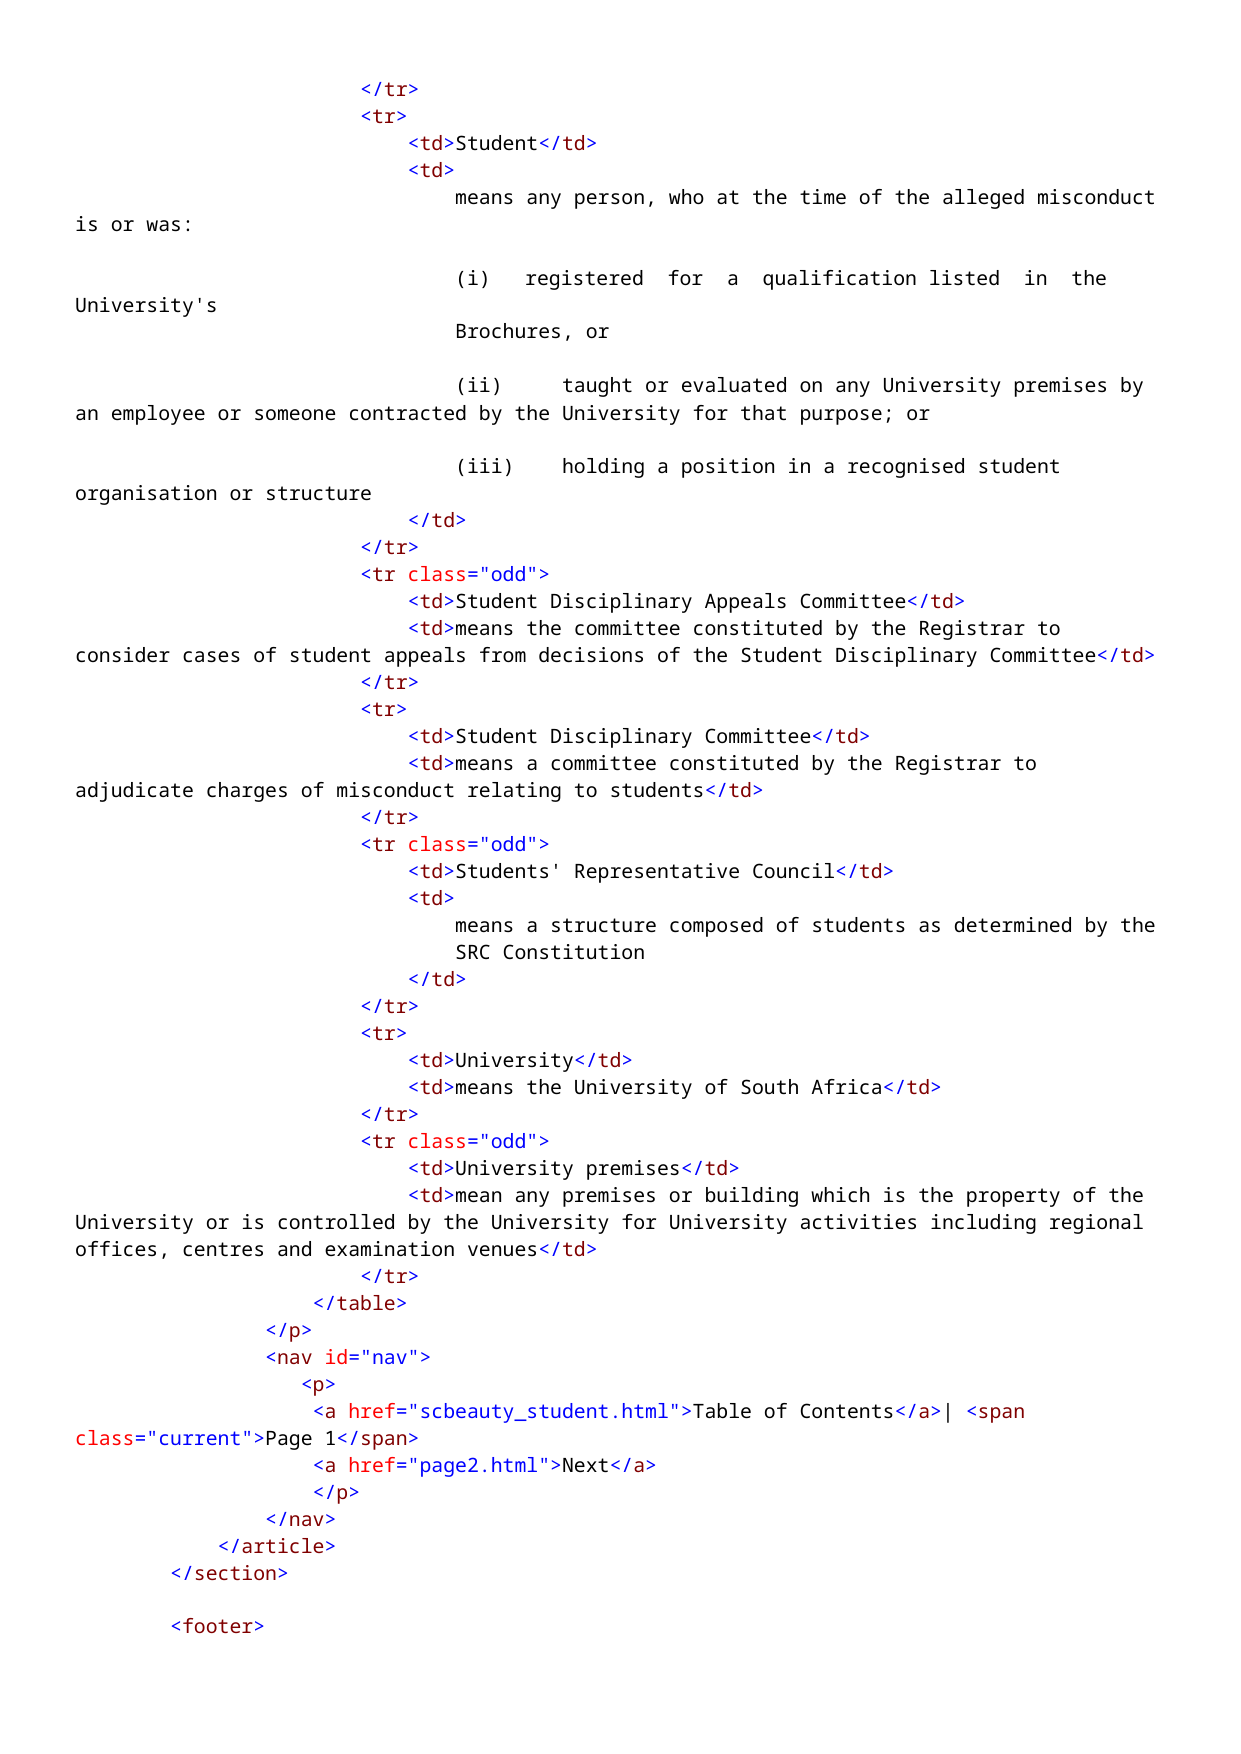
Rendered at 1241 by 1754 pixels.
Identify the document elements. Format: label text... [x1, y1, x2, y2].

text <td>University premises</td> [75, 1154, 1165, 1181]
text </tr> [75, 992, 1165, 1019]
text <td>Student Disciplinary Committee</td> [75, 722, 1165, 749]
text </tr> [75, 1100, 1165, 1127]
text <tr> [75, 102, 1165, 129]
text <tr> [75, 1019, 1165, 1046]
text <td>means the University of South Africa</td> [75, 1073, 1165, 1100]
text <td>Students' Representative Council</td> [75, 857, 1165, 884]
text <nav id="nav"> [75, 1343, 1165, 1370]
text <td>University</td> [75, 1046, 1165, 1073]
text <a href="page2.html">Next</a> [75, 1451, 1165, 1478]
text <td>Student</td> [75, 129, 1165, 156]
text <tr class="odd"> [75, 830, 1165, 857]
text <td>means the committee constituted by the Registrar to consider cases of student appeals from decisions of the Student Disciplinary Committee</td> [75, 614, 1165, 668]
text </tr> [75, 668, 1165, 696]
text <td> [75, 884, 1165, 911]
text </article> [75, 1532, 1165, 1559]
text <a href="scbeauty_student.html">Table of Contents</a>| <span class="current">Page 1</span> [75, 1397, 1165, 1451]
text (i) registered for a qualification listed in the University's [75, 264, 1165, 318]
text </p> [75, 1316, 1165, 1343]
text <tr class="odd"> [75, 1127, 1165, 1154]
text </tr> [75, 75, 1165, 102]
text </tr> [75, 803, 1165, 830]
text means a structure composed of students as determined by the [75, 911, 1165, 938]
text <footer> [75, 1613, 1165, 1640]
text </nav> [75, 1505, 1165, 1532]
text <p> [75, 1370, 1165, 1397]
text (iii) holding a position in a recognised student organisation or structure [75, 453, 1165, 507]
text SRC Constitution [75, 938, 1165, 965]
text <td>mean any premises or building which is the property of the University or is controlled by the University for University activities including regional offices, centres and examination venues</td> [75, 1181, 1165, 1262]
text <td> [75, 156, 1165, 183]
text </td> [75, 965, 1165, 992]
text </section> [75, 1559, 1165, 1586]
text <tr> [75, 696, 1165, 722]
text Brochures, or [75, 318, 1165, 345]
text </p> [75, 1478, 1165, 1505]
text </tr> [75, 534, 1165, 561]
text </td> [75, 507, 1165, 534]
text means any person, who at the time of the alleged misconduct is or was: [75, 183, 1165, 237]
text </table> [75, 1289, 1165, 1316]
text <td>means a committee constituted by the Registrar to adjudicate charges of misconduct relating to students</td> [75, 749, 1165, 803]
text </tr> [75, 1262, 1165, 1289]
text <td>Student Disciplinary Appeals Committee</td> [75, 588, 1165, 614]
text <tr class="odd"> [75, 561, 1165, 588]
text (ii) taught or evaluated on any University premises by an employee or someone contracted by the University for that purpose; or [75, 372, 1165, 426]
